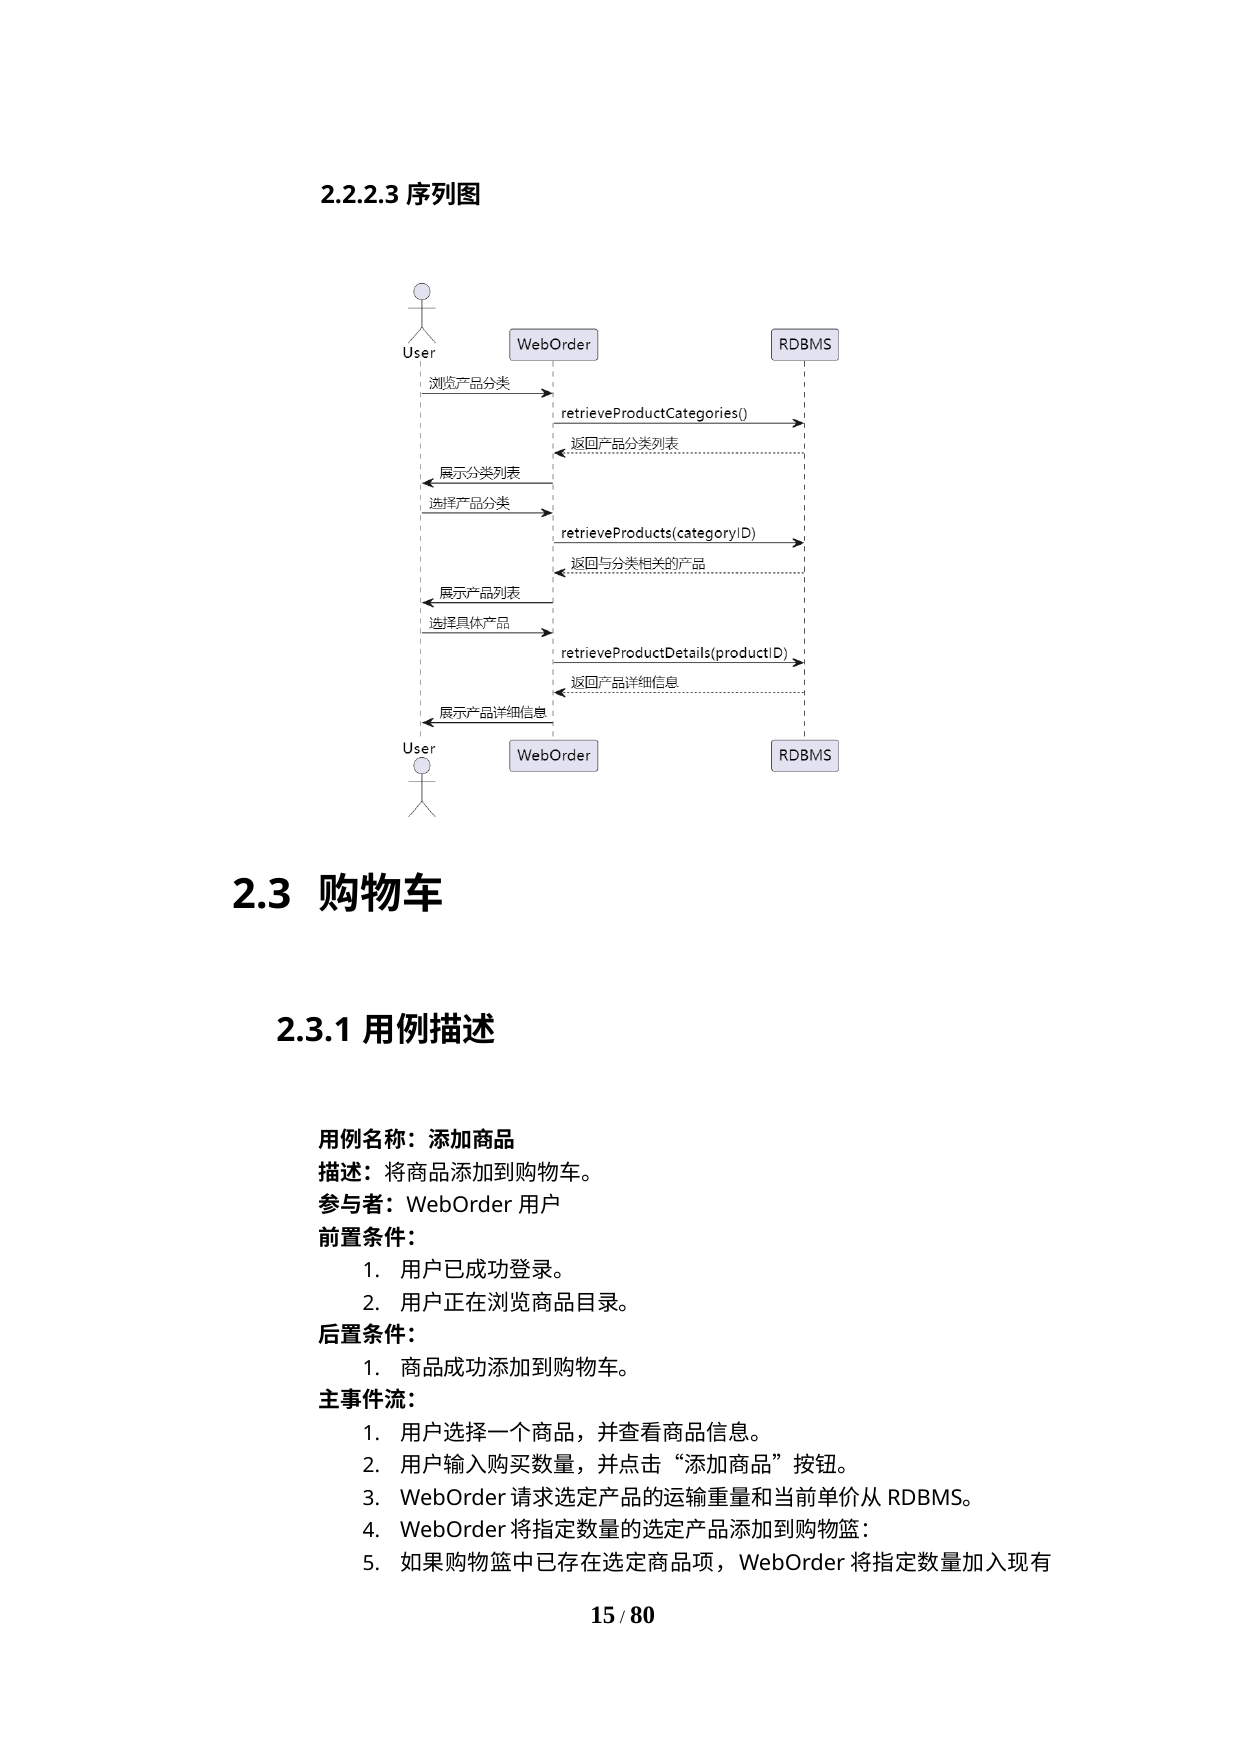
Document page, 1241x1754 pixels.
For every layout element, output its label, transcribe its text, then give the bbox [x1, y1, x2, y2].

list WebOrder将指定数量的选定产品添加到购物篮： [362, 1512, 1053, 1544]
subtitle 序列图 [320, 160, 1053, 225]
subtitle 用例描述 [276, 994, 1053, 1059]
list 商品成功添加到购物车。 [362, 1349, 1053, 1382]
text 后置条件： [319, 1317, 1053, 1349]
picture [400, 278, 841, 821]
text 描述：将商品添加到购物车。 [319, 1154, 1053, 1187]
text 参与者：WebOrder 用户 [319, 1187, 1053, 1219]
subtitle 购物车 [232, 858, 1053, 923]
list 用户正在浏览商品目录。 [362, 1284, 1053, 1317]
list 用户选择一个商品，并查看商品信息。 [362, 1414, 1053, 1447]
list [362, 1544, 1053, 1577]
text 主事件流： [319, 1382, 1053, 1414]
list 用户已成功登录。 [362, 1252, 1053, 1284]
text 用例名称：添加商品 [319, 1122, 1053, 1154]
list WebOrder请求选定产品的运输重量和当前单价从RDBMS。 [362, 1479, 1053, 1512]
text 前置条件： [319, 1219, 1053, 1252]
list 用户输入购买数量，并点击“添加商品”按钮。 [362, 1447, 1053, 1479]
